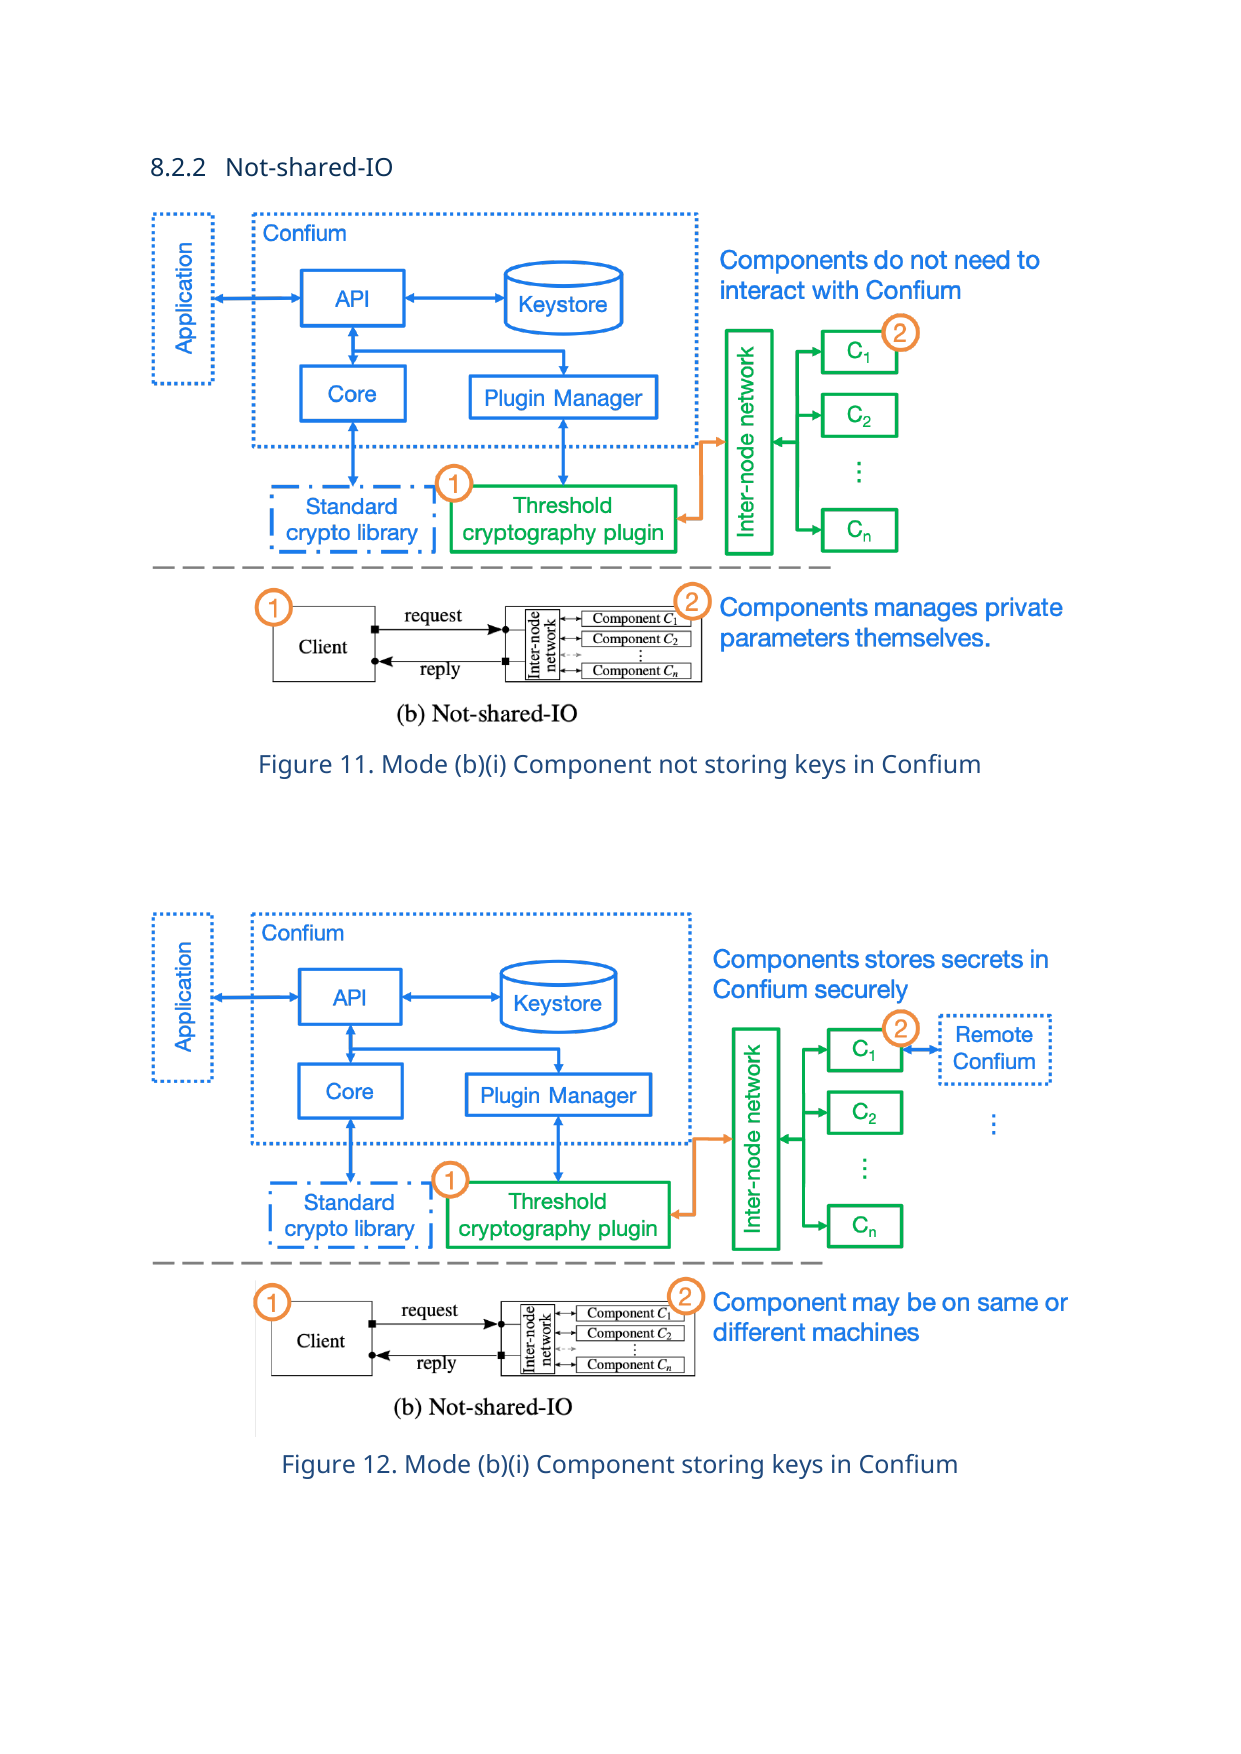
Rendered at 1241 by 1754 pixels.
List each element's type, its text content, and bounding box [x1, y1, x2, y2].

subtitle Not-shared-IO [150, 150, 1090, 184]
picture [150, 910, 1090, 1437]
picture [150, 210, 1090, 744]
